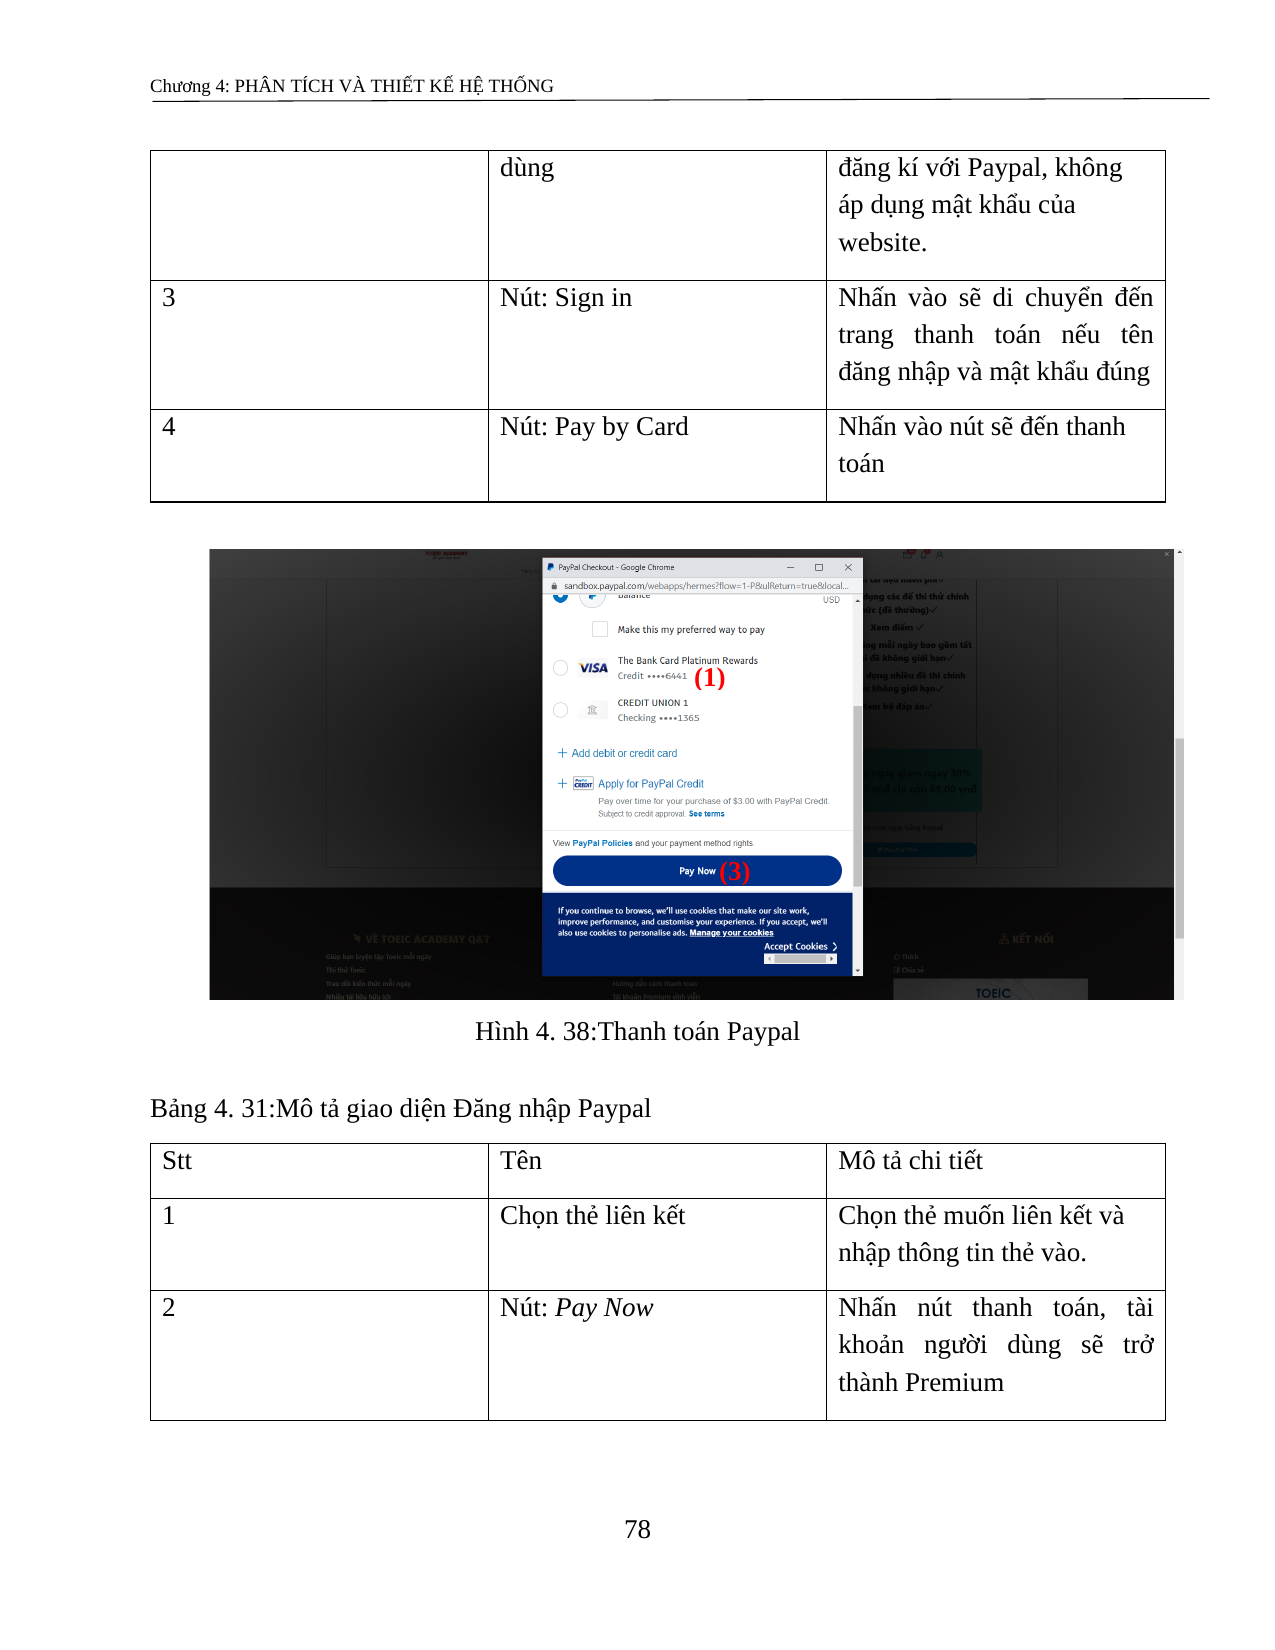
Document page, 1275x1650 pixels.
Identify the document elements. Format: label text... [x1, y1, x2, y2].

picture [209, 549, 1184, 1000]
table_cell 2 [151, 151, 488, 279]
table_cell Chọn thẻ muốn liên kết và nhập thông tin thẻ vào. [827, 1199, 1165, 1290]
table_cell 4 [151, 410, 488, 501]
table_cell Nút: Pay Now [489, 1291, 826, 1419]
table_cell 1 [151, 1199, 488, 1290]
table_cell Nút: Sign in [489, 281, 826, 409]
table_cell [489, 151, 826, 279]
table_cell Nhấn vào sẽ di chuyển đến trang thanh toán nếu tên đăng nhập và mật khẩu đúng [827, 281, 1165, 409]
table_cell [827, 151, 1165, 279]
table_header Stt [151, 1144, 488, 1198]
table_header Mô tả chi tiết [827, 1144, 1165, 1198]
table_cell Nhấn vào nút sẽ đến thanh toán [827, 410, 1165, 501]
table_cell Chọn thẻ liên kết [489, 1199, 826, 1290]
table_header Tên [489, 1144, 826, 1198]
table_cell Nhấn nút thanh toán, tài khoản người dùng sẽ trở thành Premium [827, 1291, 1165, 1419]
table_cell 2 [151, 1291, 488, 1419]
table_cell 3 [151, 281, 488, 409]
table_cell Nút: Pay by Card [489, 410, 826, 501]
